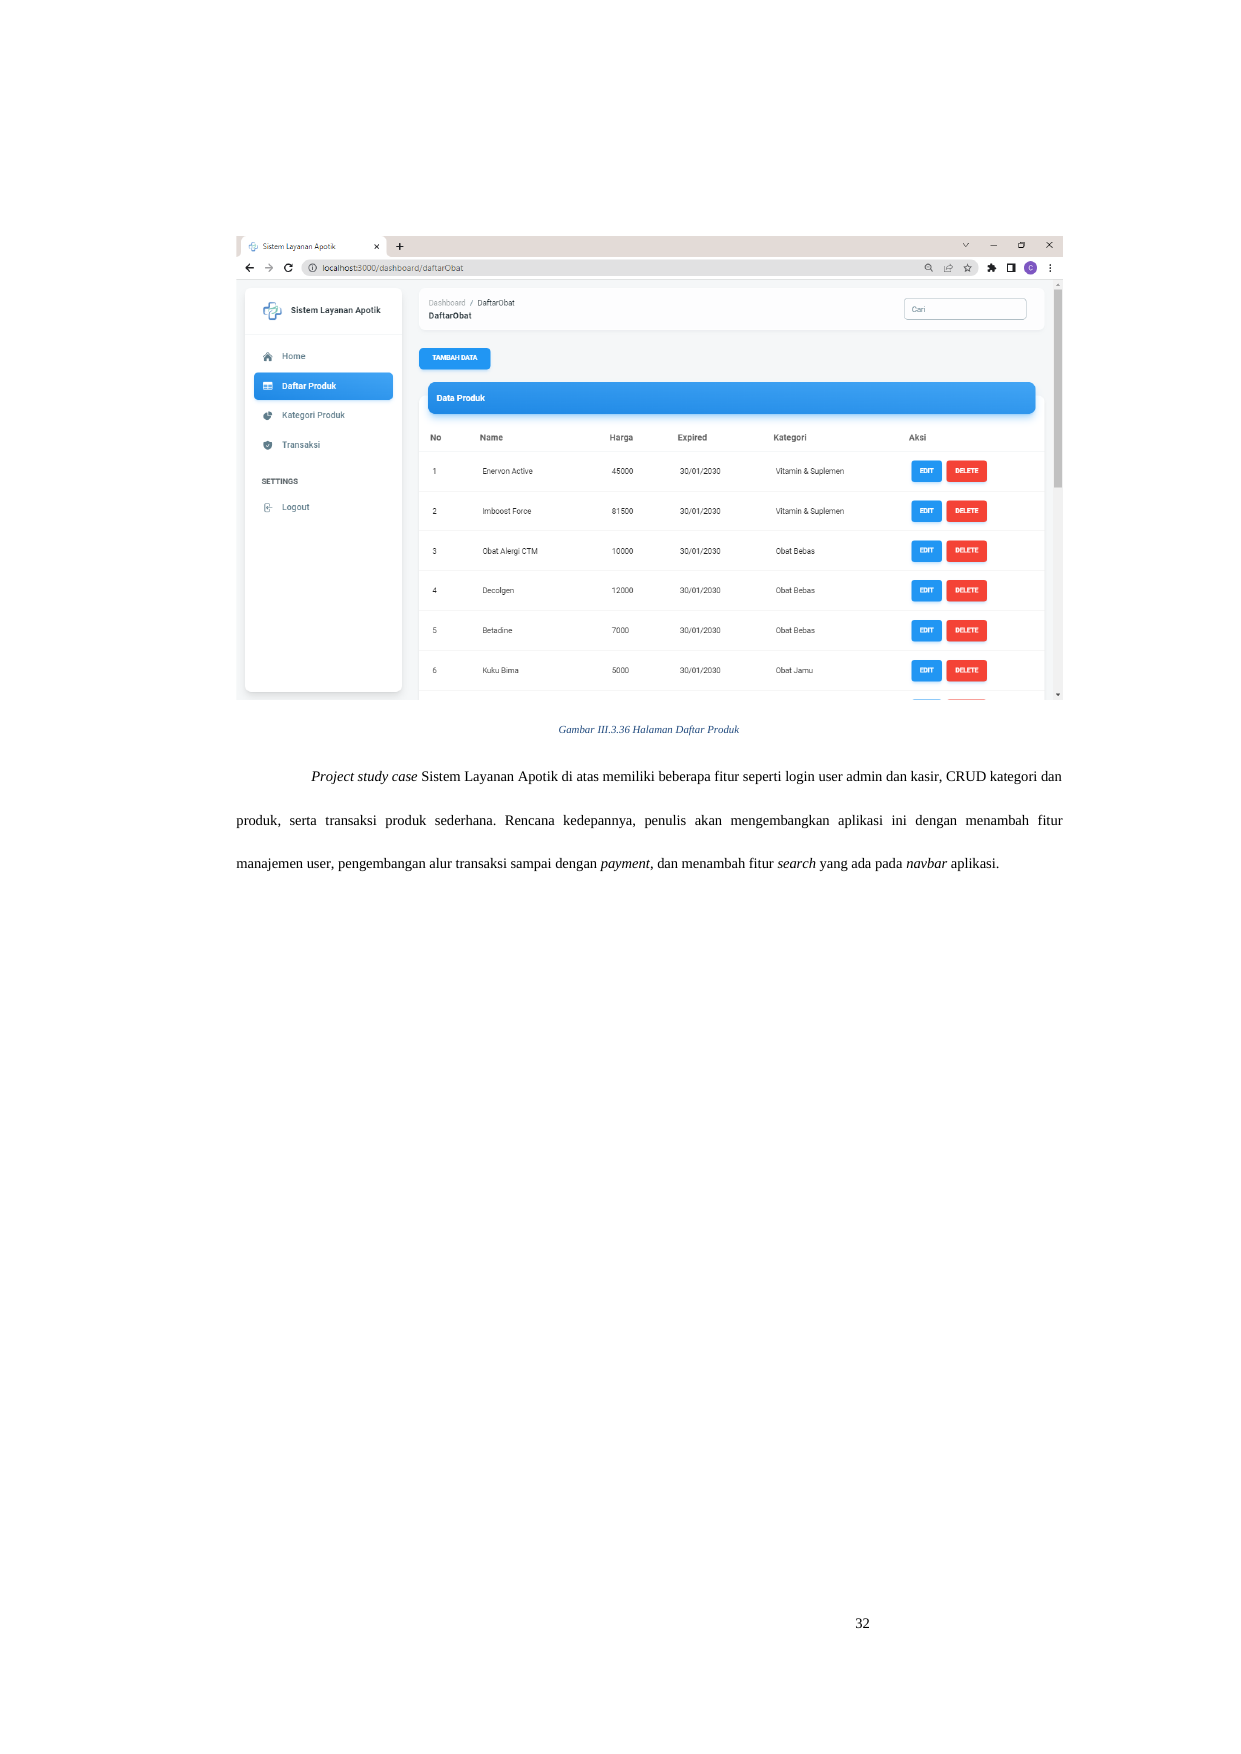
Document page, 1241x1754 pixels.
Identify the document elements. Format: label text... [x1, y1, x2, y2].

picture [236, 236, 1063, 700]
text Project study case Sistem Layanan Apotik di atas memiliki beberapa fitur seperti login user admin dan kasir, CRUD kategori dan produk, serta transaksi produk sederhana. Rencana kedepannya, penulis akan mengembangkan aplikasi ini dengan menambah fitur manajemen user, pengembangan alur transaksi sampai dengan payment, dan menambah fitur search yang ada pada navbar aplikasi. [236, 756, 1063, 871]
